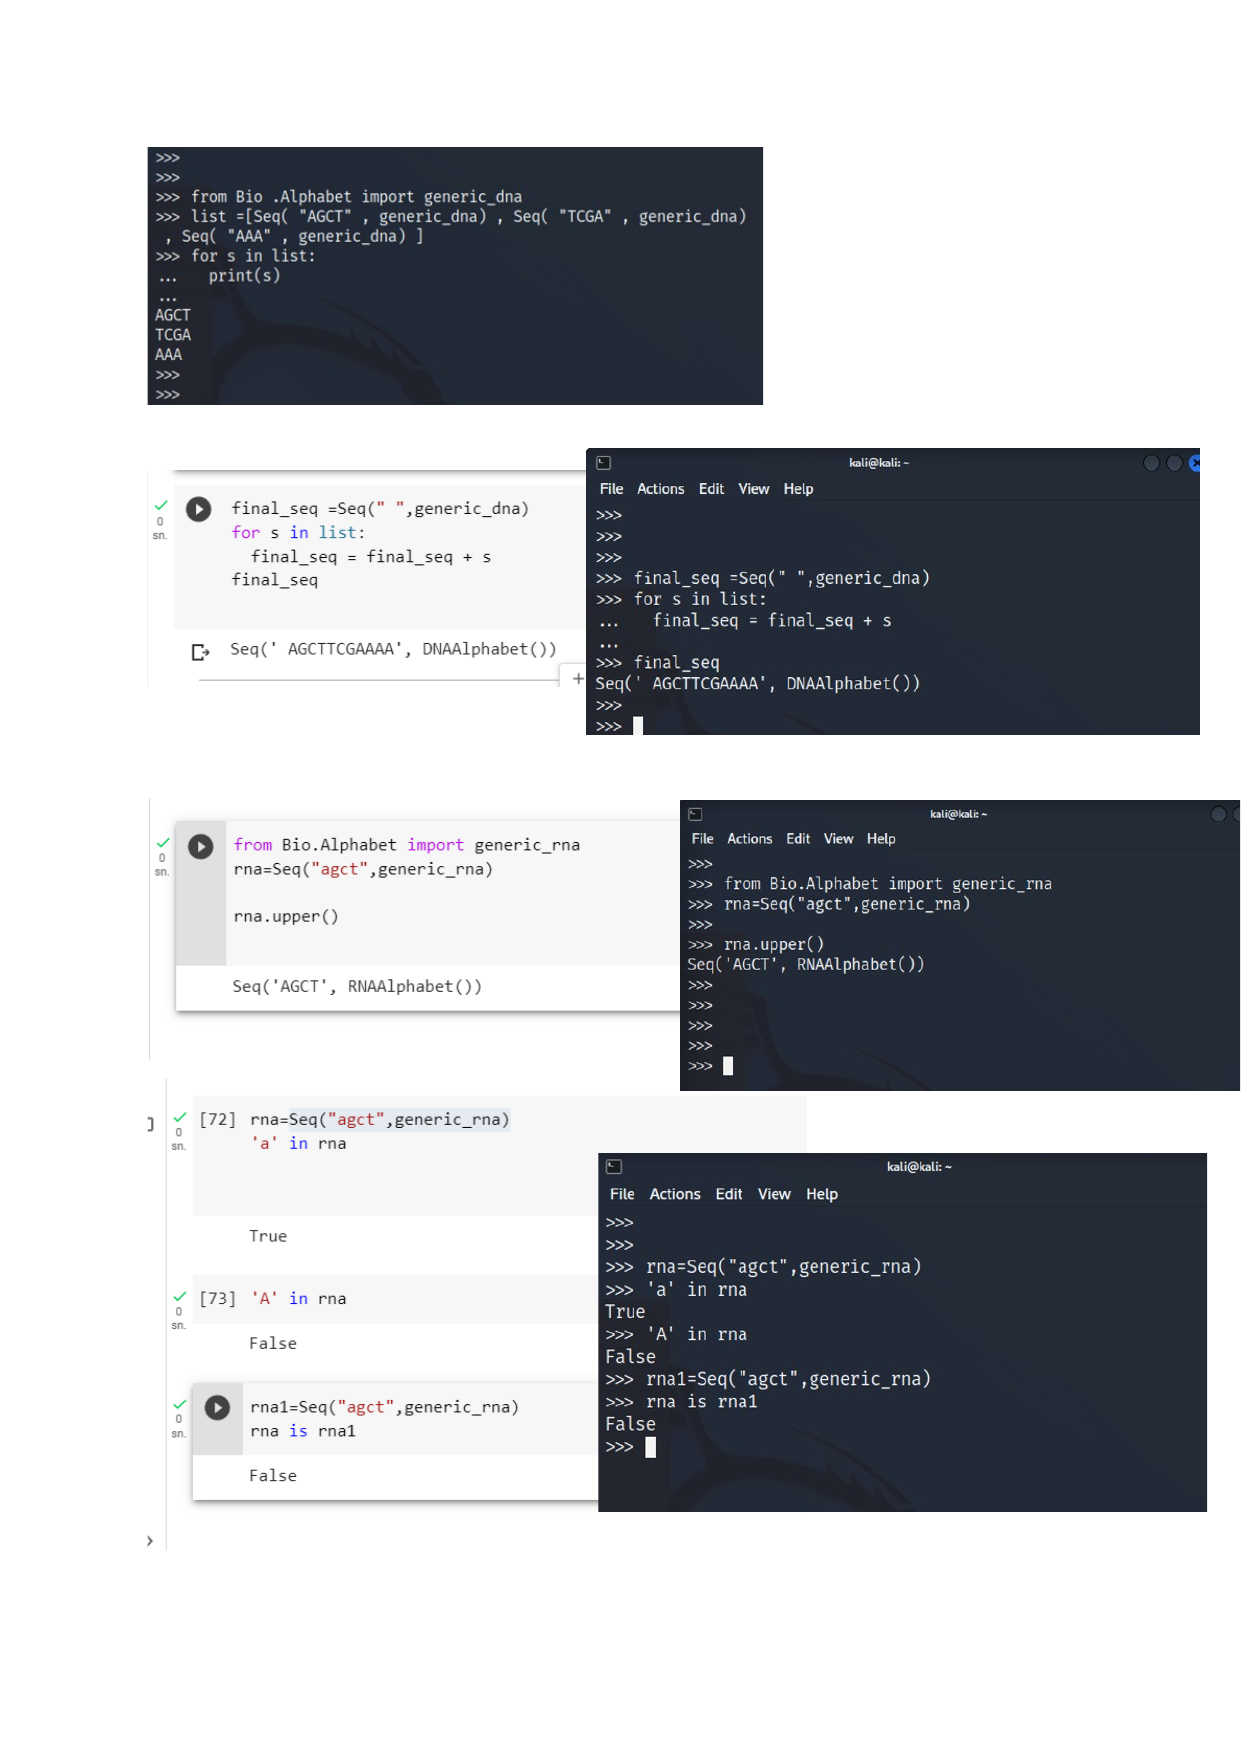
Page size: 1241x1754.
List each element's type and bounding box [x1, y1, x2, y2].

picture [147, 147, 764, 405]
picture [147, 448, 1200, 735]
picture [147, 798, 1241, 1551]
